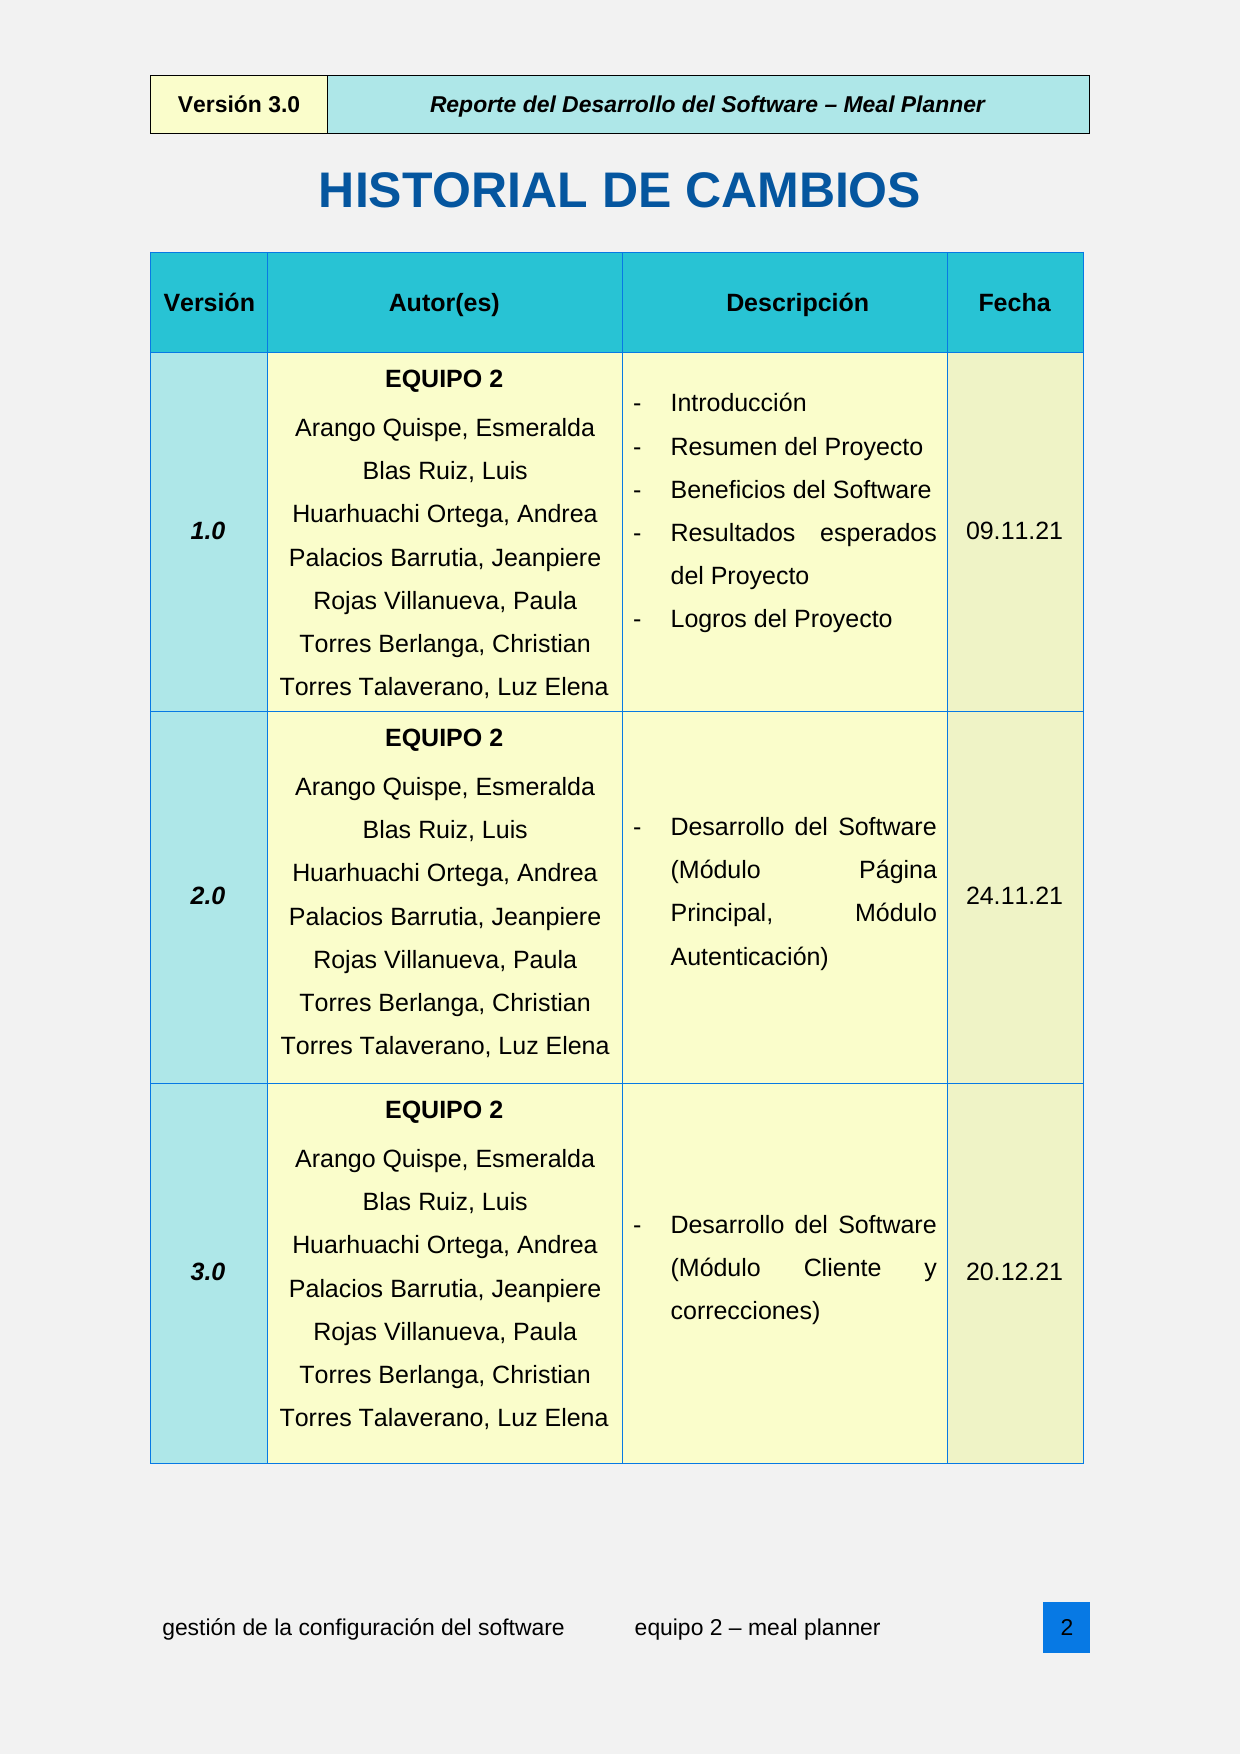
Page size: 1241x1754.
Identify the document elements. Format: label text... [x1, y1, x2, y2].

table_cell 09.11.21 [948, 353, 1083, 711]
table_cell EQUIPO 2 Arango Quispe, Esmeralda Blas Ruiz, Luis Huarhuachi Ortega, Andrea Palacios Barrutia, Jeanpiere Rojas Villanueva, Paula Torres Berlanga, Christian Torres Talaverano, Luz Elena [268, 353, 622, 711]
table_header Versión [151, 253, 267, 352]
table_cell Introducción Resumen del Proyecto Beneficios del Software Resultados esperados del Proyecto Logros del Proyecto [623, 353, 947, 711]
table_header Autor(es) [268, 253, 622, 352]
table_cell 1.0 [151, 353, 267, 711]
text HISTORIAL DE CAMBIOS [150, 161, 1090, 218]
table_cell Desarrollo del Software (Módulo Cliente y correcciones) [623, 1084, 947, 1463]
table_header Fecha [948, 253, 1083, 352]
table_cell 3.0 [151, 1084, 267, 1463]
table_cell 24.11.21 [948, 712, 1083, 1083]
table_cell Desarrollo del Software (Módulo Página Principal, Módulo Autenticación) [623, 712, 947, 1083]
table_cell 2.0 [151, 712, 267, 1083]
table_cell EQUIPO 2 Arango Quispe, Esmeralda Blas Ruiz, Luis Huarhuachi Ortega, Andrea Palacios Barrutia, Jeanpiere Rojas Villanueva, Paula Torres Berlanga, Christian Torres Talaverano, Luz Elena [268, 712, 622, 1083]
table_header Descripción [623, 253, 947, 352]
table_cell EQUIPO 2 Arango Quispe, Esmeralda Blas Ruiz, Luis Huarhuachi Ortega, Andrea Palacios Barrutia, Jeanpiere Rojas Villanueva, Paula Torres Berlanga, Christian Torres Talaverano, Luz Elena [268, 1084, 622, 1463]
table_cell 20.12.21 [948, 1084, 1083, 1463]
